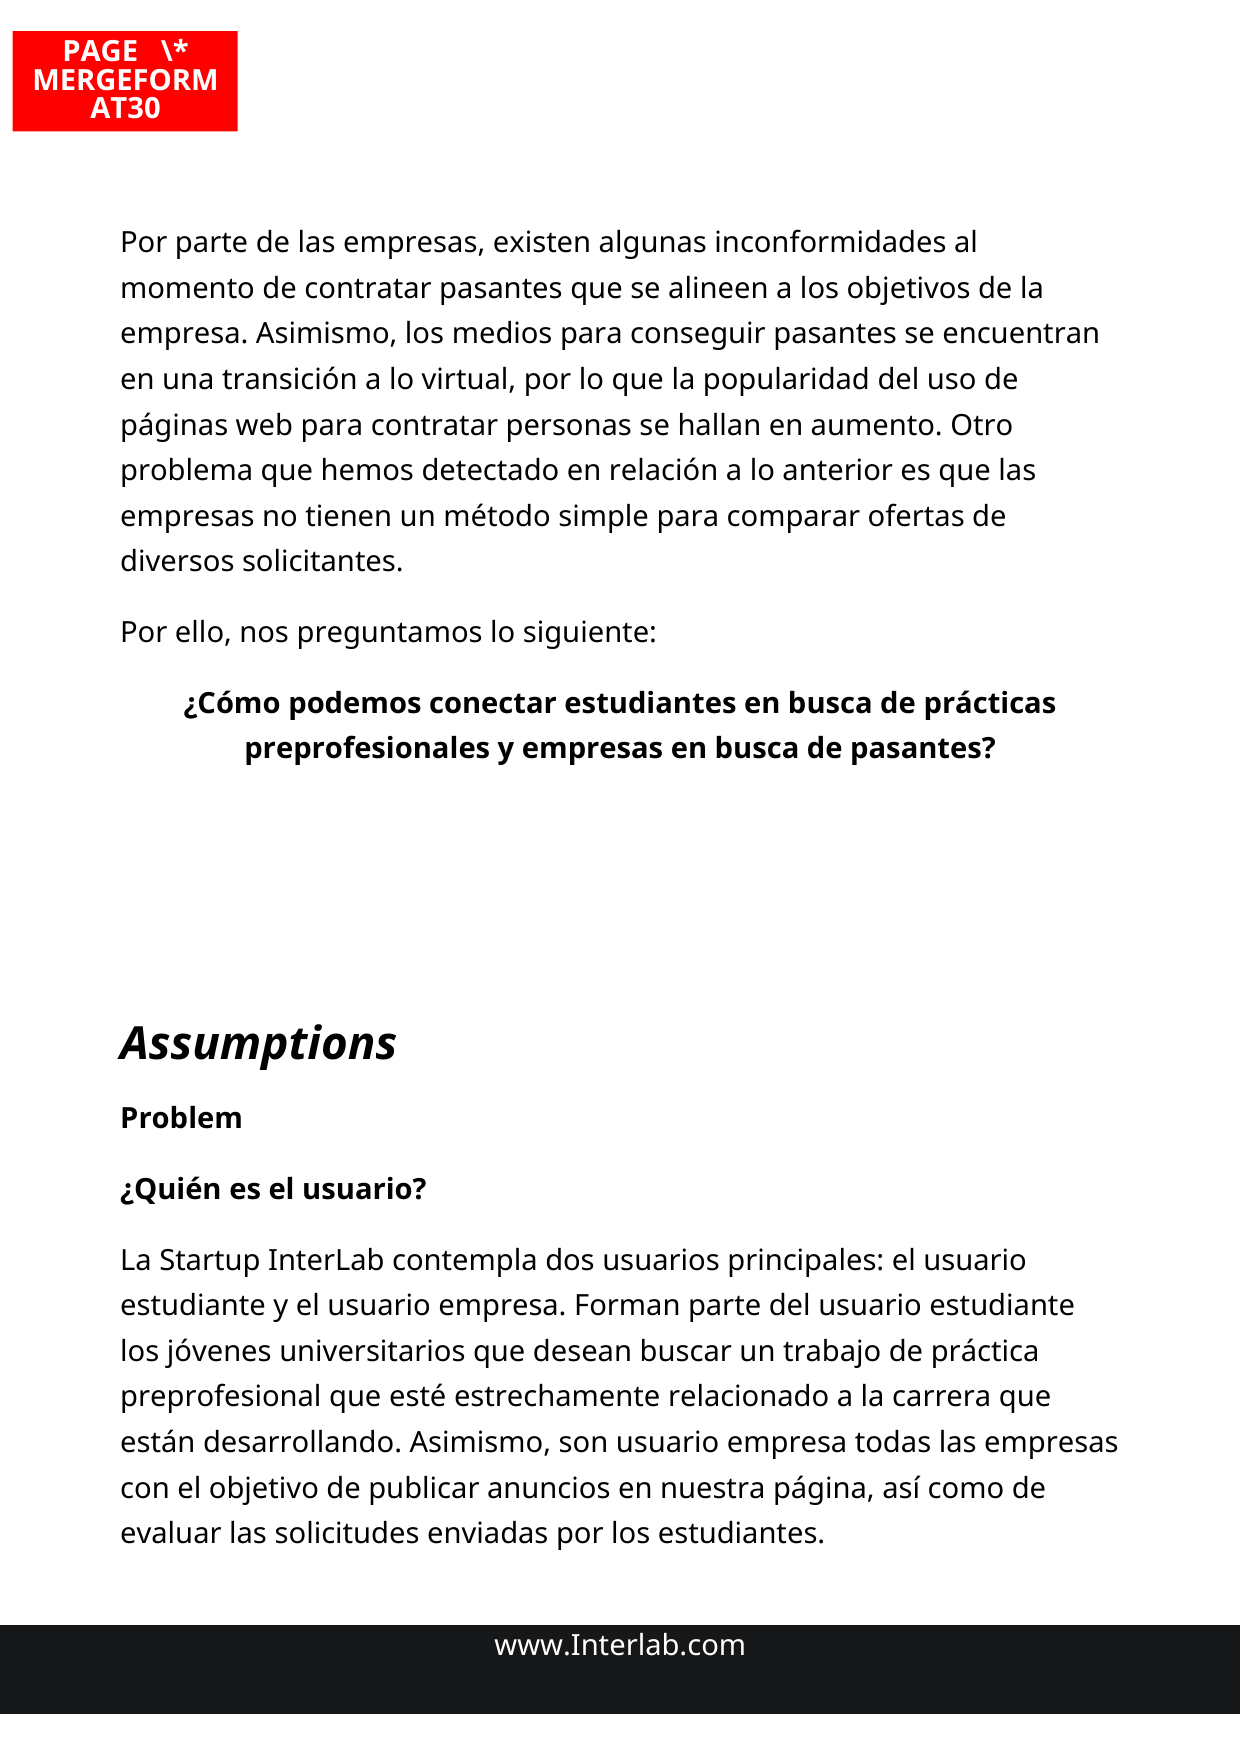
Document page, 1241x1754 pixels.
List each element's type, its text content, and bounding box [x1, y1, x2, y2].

text Por ello, nos preguntamos lo siguiente: [120, 611, 1120, 651]
text ¿Quién es el usuario? [120, 1168, 1120, 1208]
text Por parte de las empresas, existen algunas inconformidades al momento de contratar pasantes que se alineen a los objetivos de la empresa. Asimismo, los medios para conseguir pasantes se encuentran en una transición a lo virtual, por lo que la popularidad del uso de páginas web para contratar personas se hallan en aumento. Otro problema que hemos detectado en relación a lo anterior es que las empresas no tienen un método simple para comparar ofertas de diversos solicitantes. [120, 221, 1120, 580]
text ¿Cómo podemos conectar estudiantes en busca de prácticas preprofesionales y empresas en busca de pasantes? [120, 682, 1120, 767]
text Problem [120, 1097, 1120, 1137]
subtitle Assumptions [120, 1010, 1120, 1072]
text La Startup InterLab contempla dos usuarios principales: el usuario estudiante y el usuario empresa. Forman parte del usuario estudiante los jóvenes universitarios que desean buscar un trabajo de práctica preprofesional que esté estrechamente relacionado a la carrera que están desarrollando. Asimismo, son usuario empresa todas las empresas con el objetivo de publicar anuncios en nuestra página, así como de evaluar las solicitudes enviadas por los estudiantes. [120, 1239, 1120, 1552]
